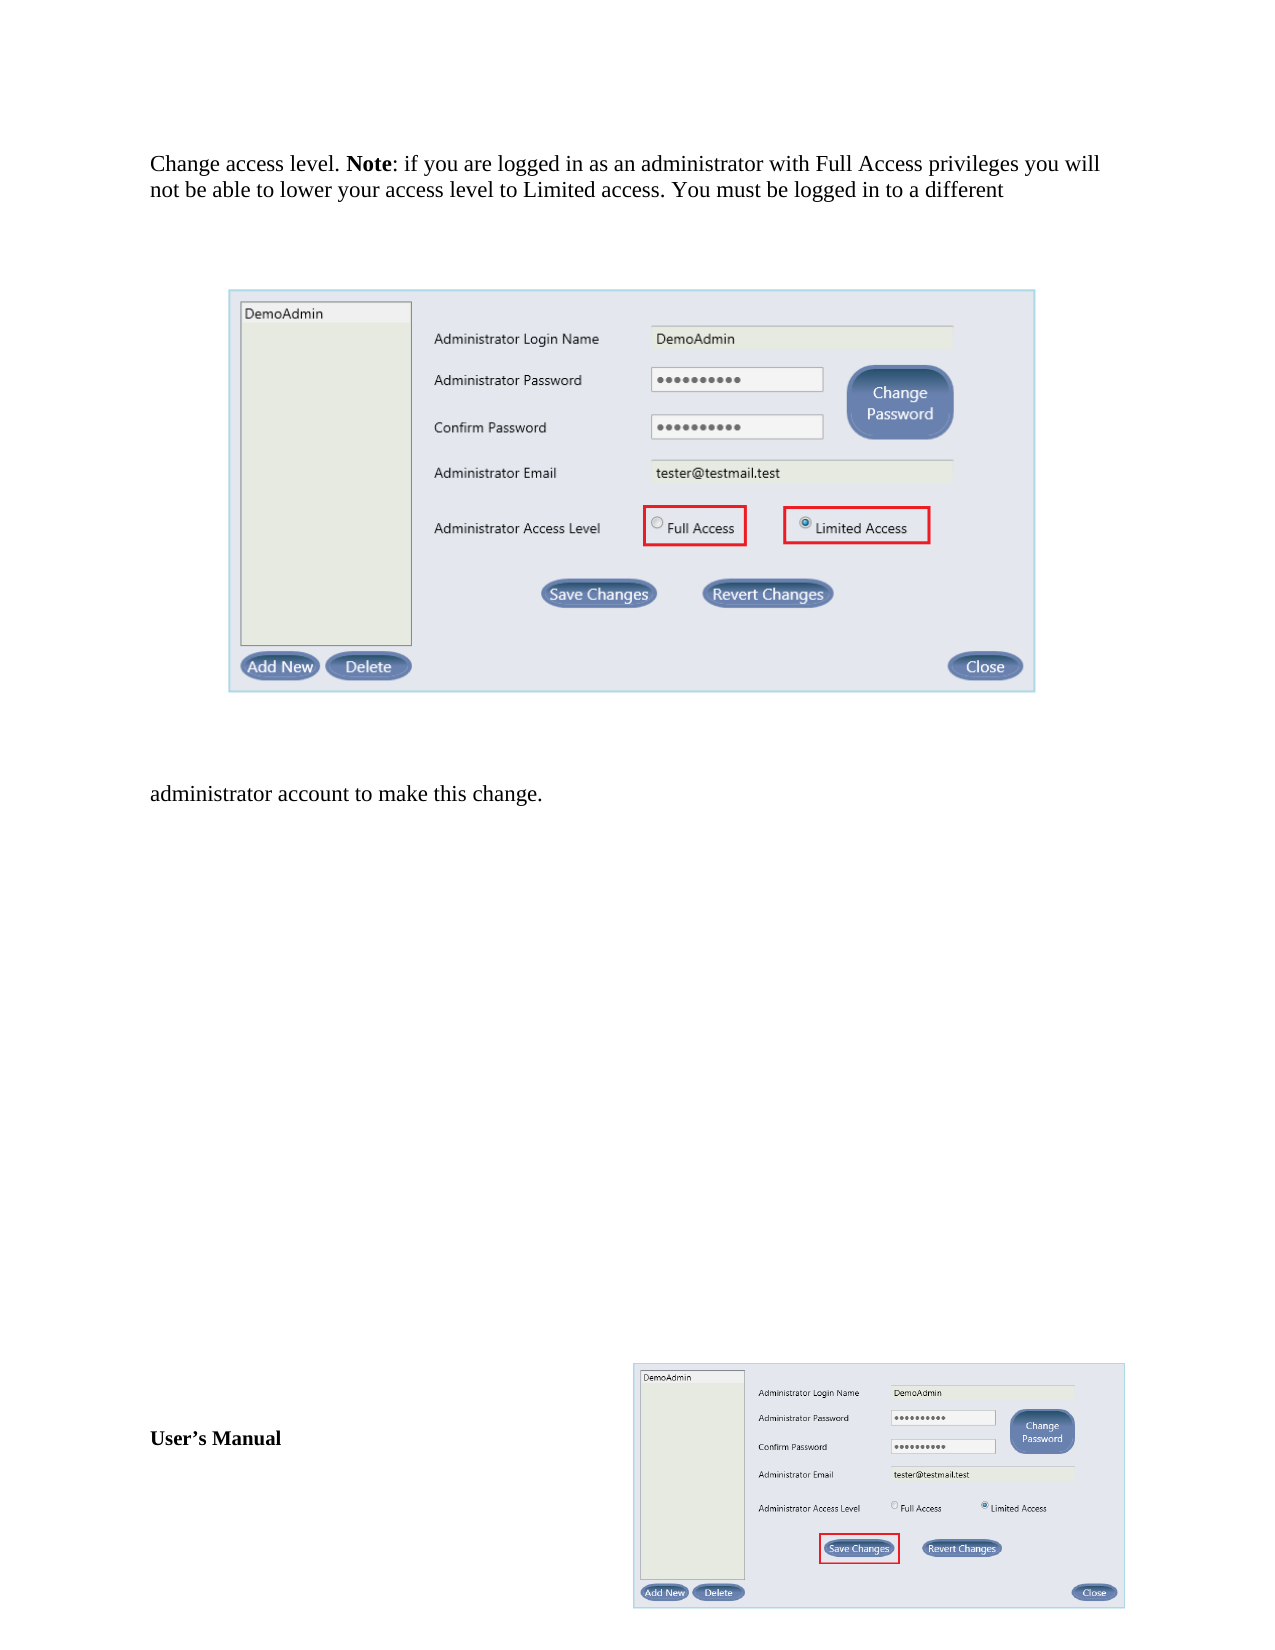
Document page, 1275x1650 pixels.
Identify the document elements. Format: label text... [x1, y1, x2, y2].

picture [189, 246, 1100, 761]
picture [609, 1336, 1164, 1650]
